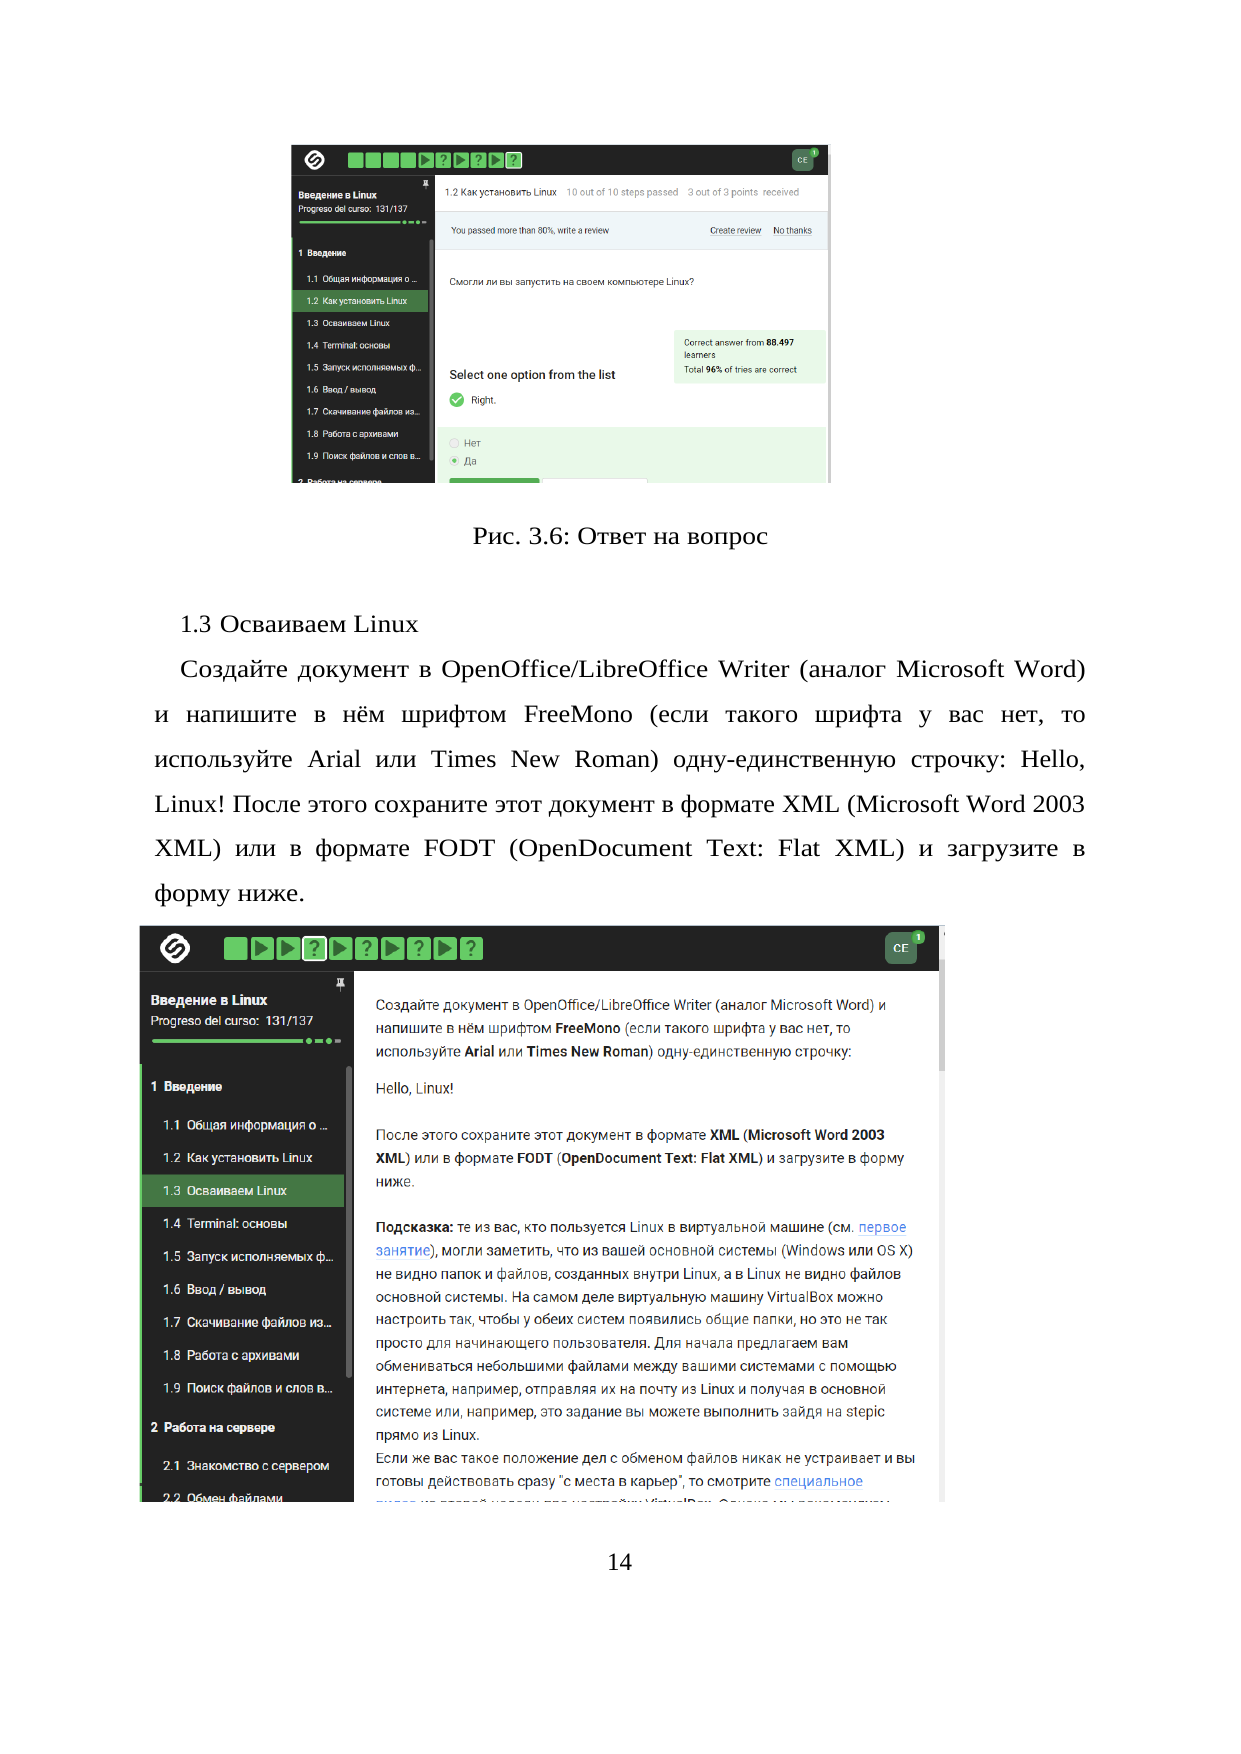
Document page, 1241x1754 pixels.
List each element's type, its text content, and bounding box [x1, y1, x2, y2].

picture [139, 924, 945, 1502]
list Осваиваем Linux [180, 609, 1240, 638]
text Создайте документ в OpenOffice/LibreOffice Writer (аналог Microsoft Word) и напишите в нём шрифтом FreeMono (если такого шрифта у вас нет, то используйте Arial или Times New Roman) одну-единственную строчку: Hello, Linux! После этого сохраните этот документ в формате XML (Microsoft Word 2003 XML) или в формате FODT (OpenDocument Text: Flat XML) и загрузите в форму ниже. [154, 654, 1086, 907]
text Рис. 3.6: Ответ на вопрос [171, 521, 1069, 550]
picture [291, 143, 831, 483]
